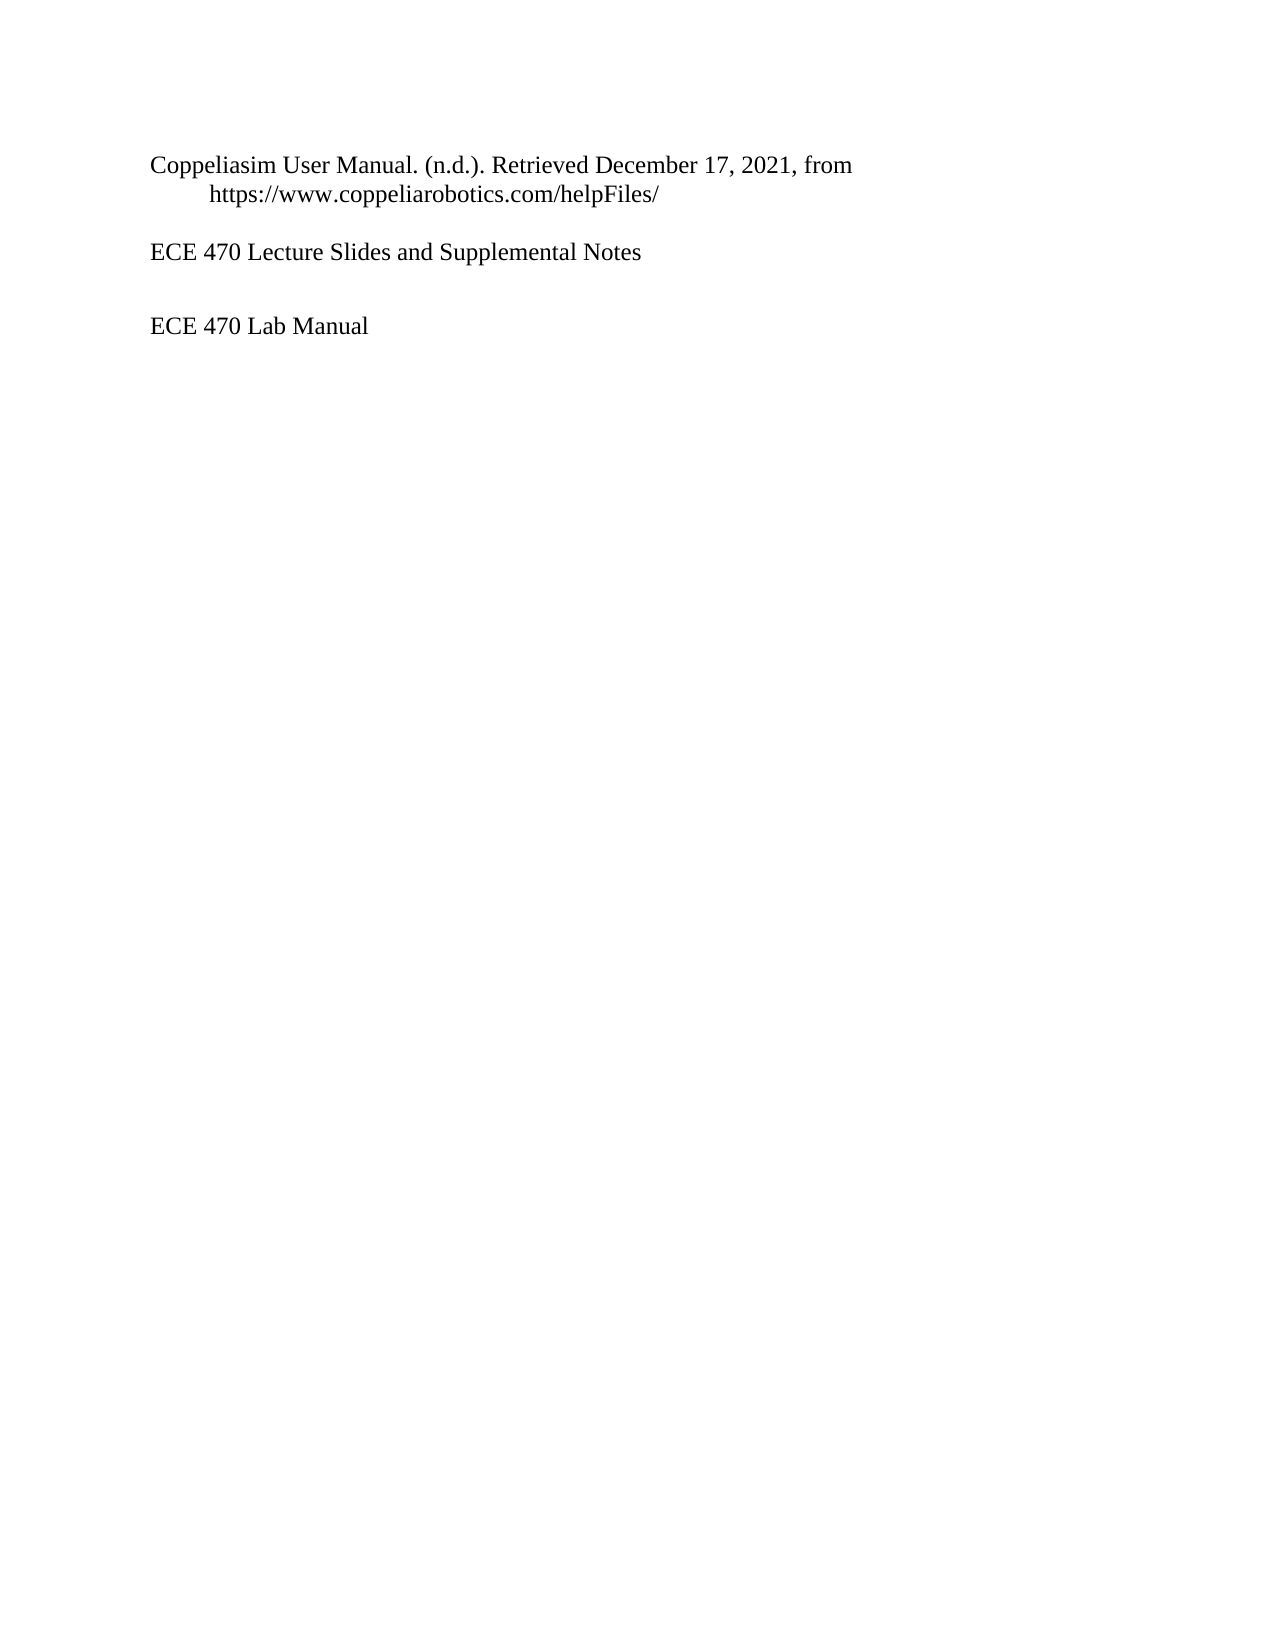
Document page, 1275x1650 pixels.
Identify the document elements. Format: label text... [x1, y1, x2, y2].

text ECE 470 Lab Manual [150, 311, 1125, 339]
text Coppeliasim User Manual. (n.d.). Retrieved December 17, 2021, from https://www.coppeliarobotics.com/helpFiles/ [150, 150, 1125, 207]
text ECE 470 Lecture Slides and Supplemental Notes [150, 237, 1125, 265]
